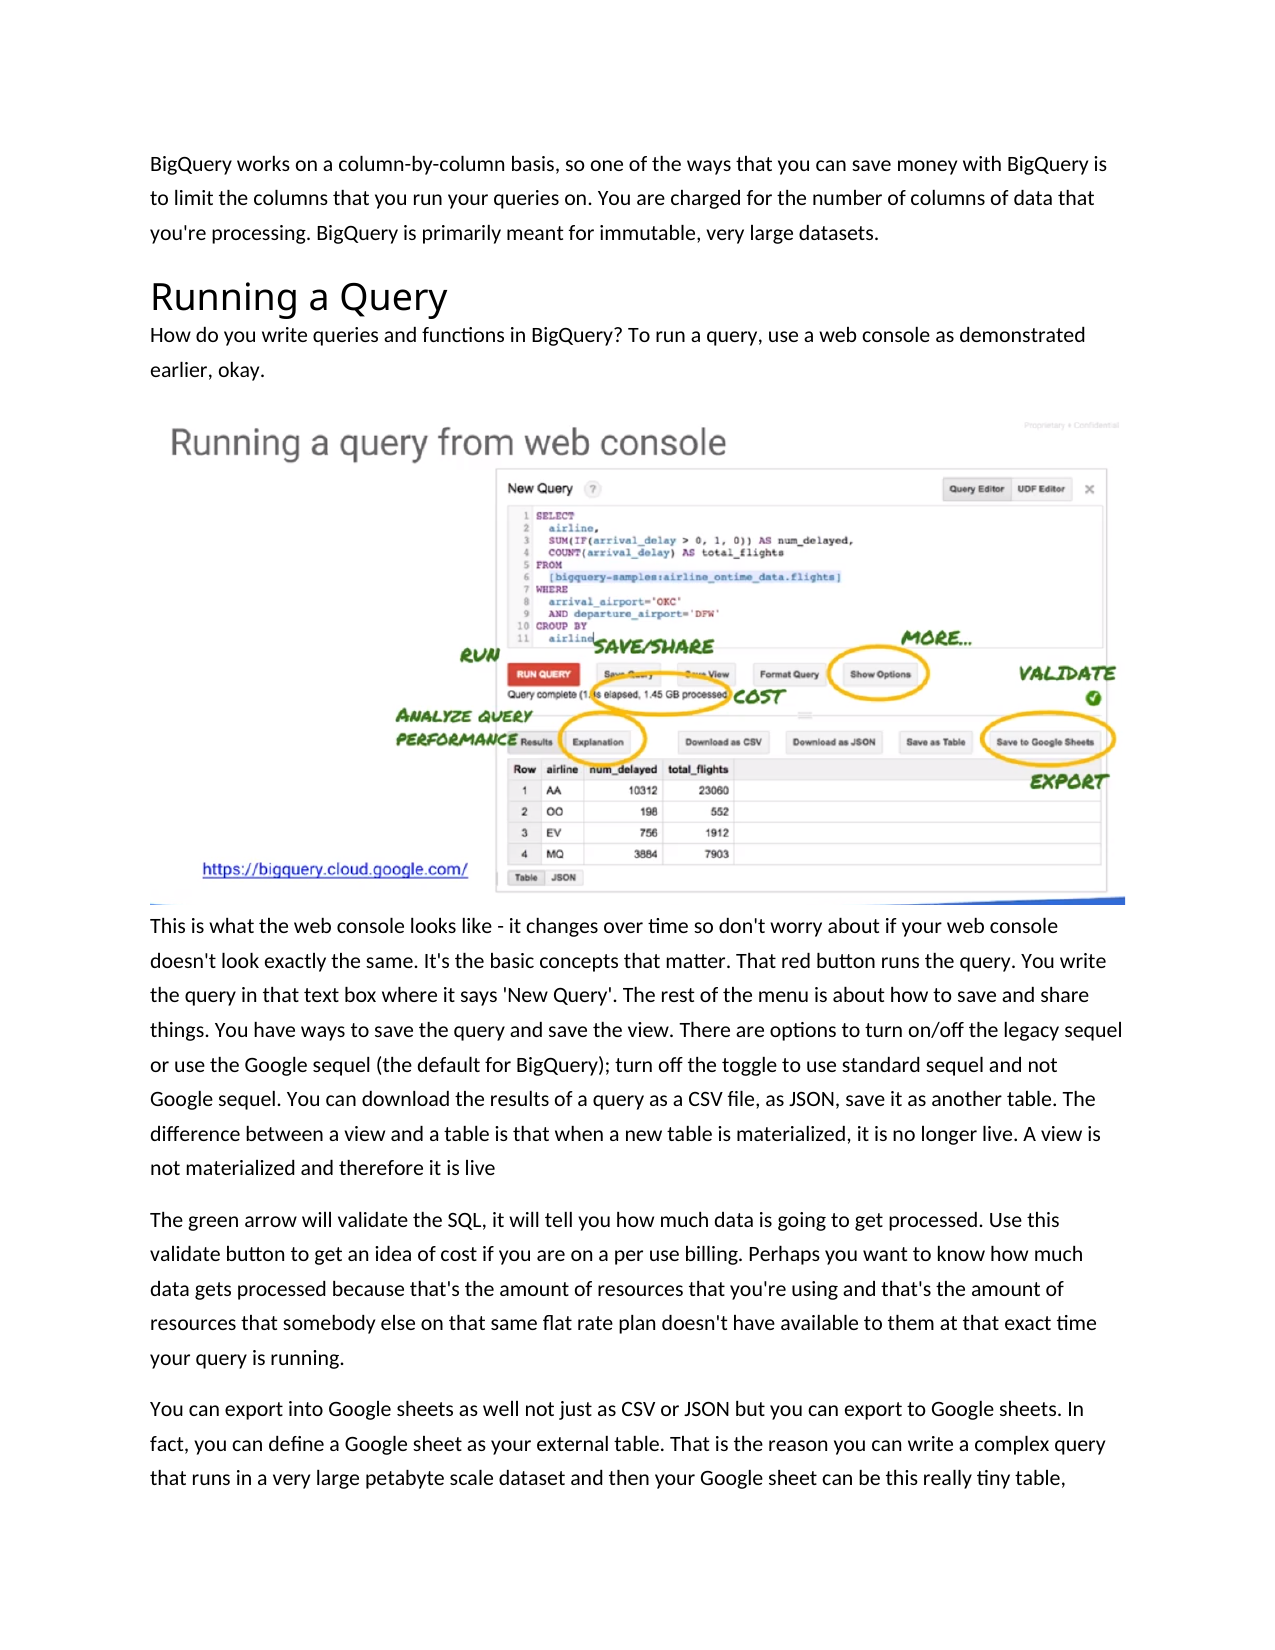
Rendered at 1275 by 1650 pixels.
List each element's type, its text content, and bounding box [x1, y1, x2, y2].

text This is what the web console looks like - it changes over time so don't worry about if your web console doesn't look exactly the same. It's the basic concepts that matter. That red button runs the query. You write the query in that text box where it says 'New Query'. The rest of the menu is about how to save and share things. You have ways to save the query and save the view. There are options to turn on/off the legacy sequel or use the Google sequel (the default for BigQuery); turn off the toggle to use standard sequel and not Google sequel. You can download the results of a query as a CSV file, as JSON, save it as another table. The difference between a view and a table is that when a new table is materialized, it is no longer live. A view is not materialized and therefore it is live [150, 905, 1125, 1181]
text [150, 1395, 1125, 1491]
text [150, 150, 1125, 246]
text The green arrow will validate the SQL, it will tell you how much data is going to get processed. Use this validate button to get an idea of cost if you are on a per use billing. Perhaps you want to know how much data gets processed because that's the amount of resources that you're using and that's the amount of resources that somebody else on that same flat rate plan doesn't have available to them at that exact time your query is running. [150, 1206, 1125, 1371]
subtitle Running a Query [150, 270, 1125, 321]
picture [150, 407, 1125, 905]
text How do you write queries and functions in BigQuery? To run a query, use a web console as demonstrated earlier, okay. [150, 321, 1125, 383]
